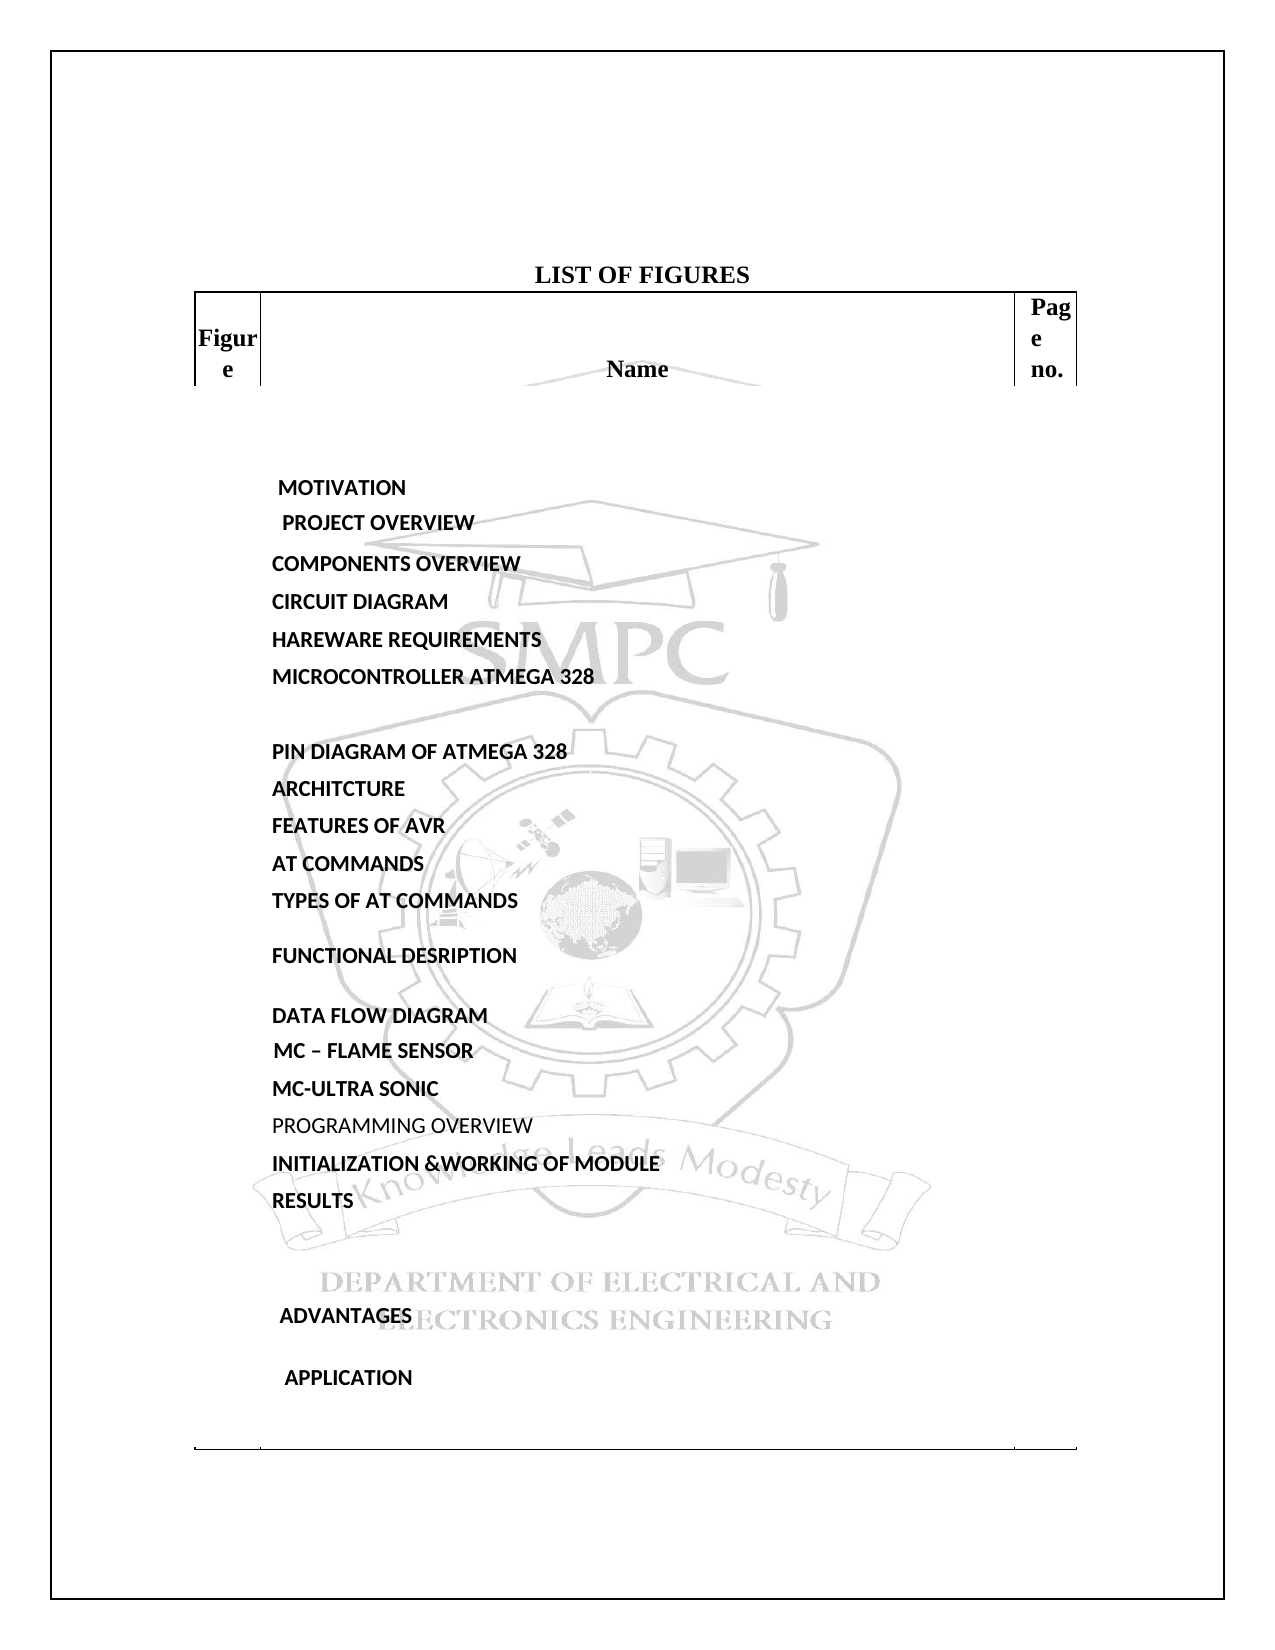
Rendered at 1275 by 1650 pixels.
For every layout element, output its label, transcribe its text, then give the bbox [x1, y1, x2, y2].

text LIST OF FIGURES [534, 260, 1120, 288]
table_header Name [261, 293, 1014, 386]
picture [83, 386, 1090, 1447]
table_header Figure [196, 293, 260, 386]
table_header Page no. [1015, 293, 1076, 386]
